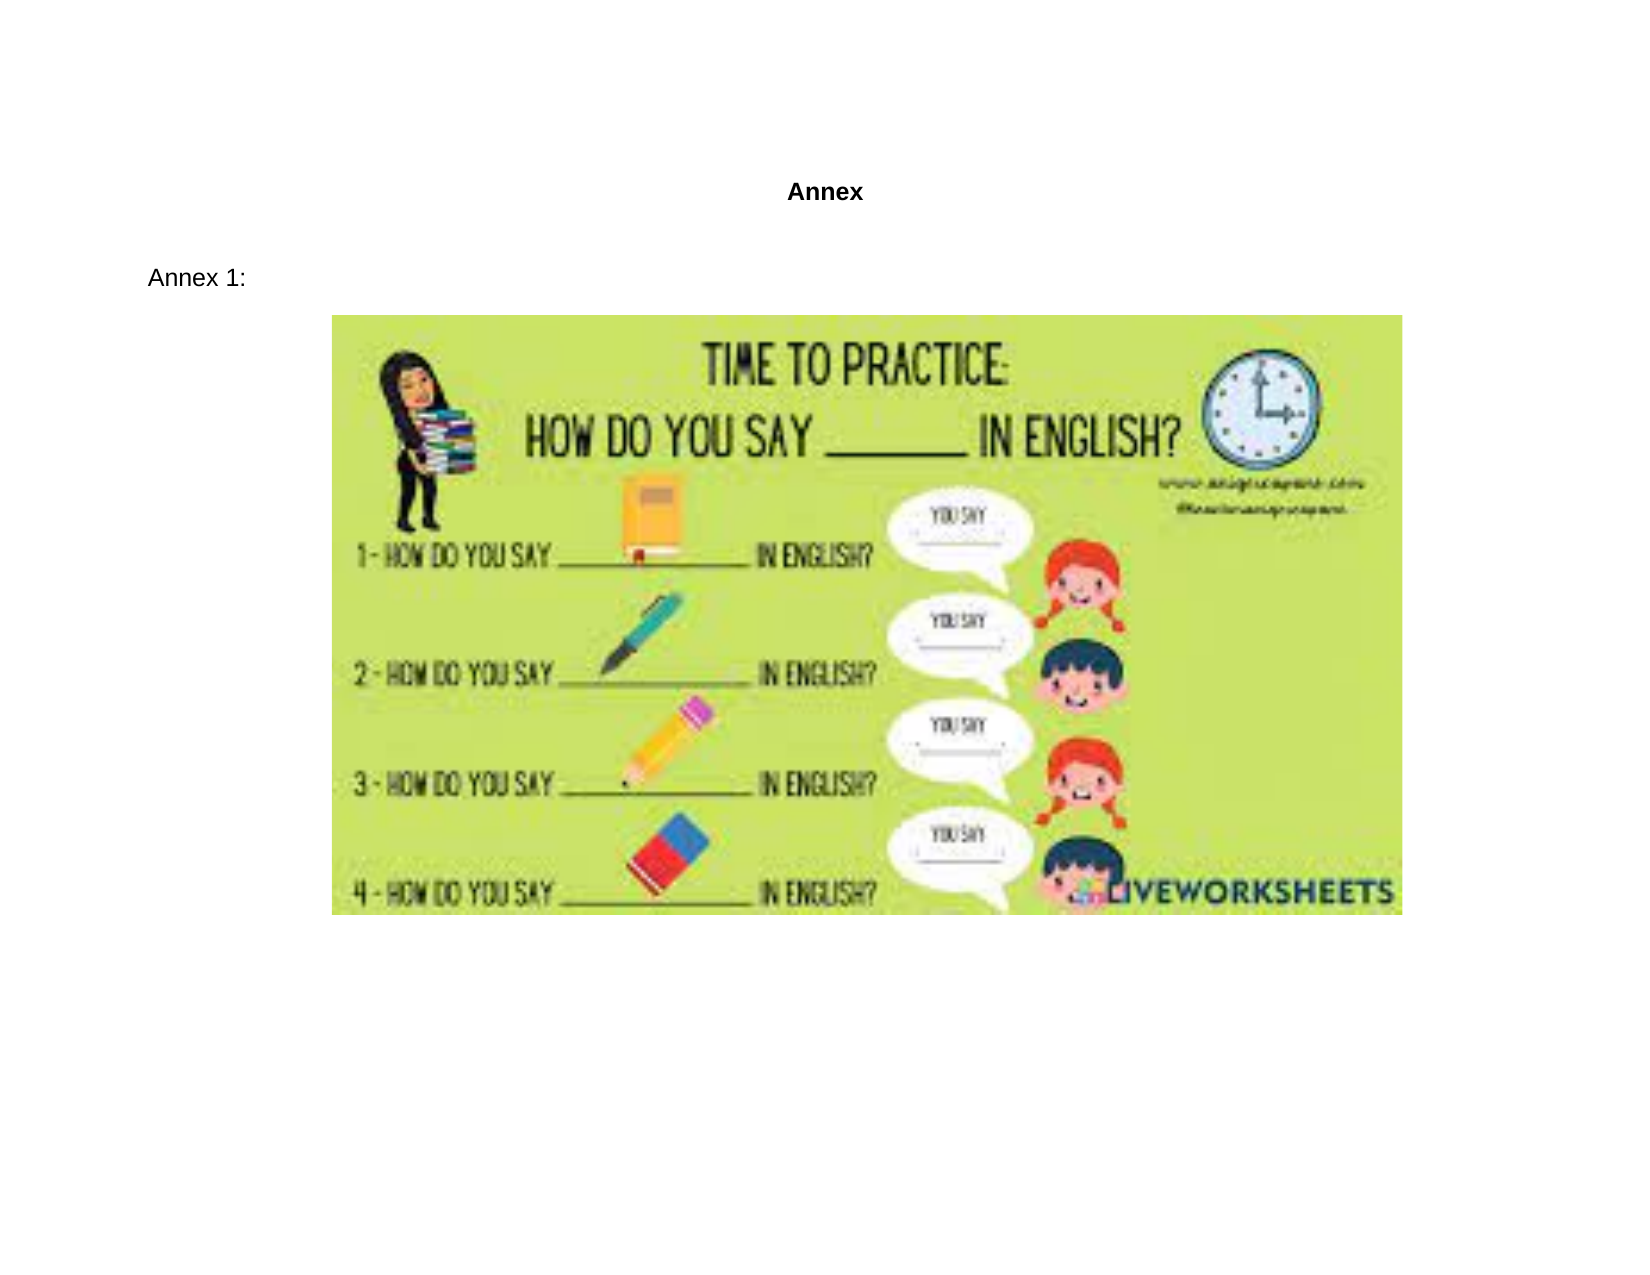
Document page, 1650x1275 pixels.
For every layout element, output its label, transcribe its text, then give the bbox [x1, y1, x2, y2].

text Annex 1: [148, 263, 1502, 291]
picture [331, 315, 1403, 915]
text Annex [148, 177, 1502, 234]
